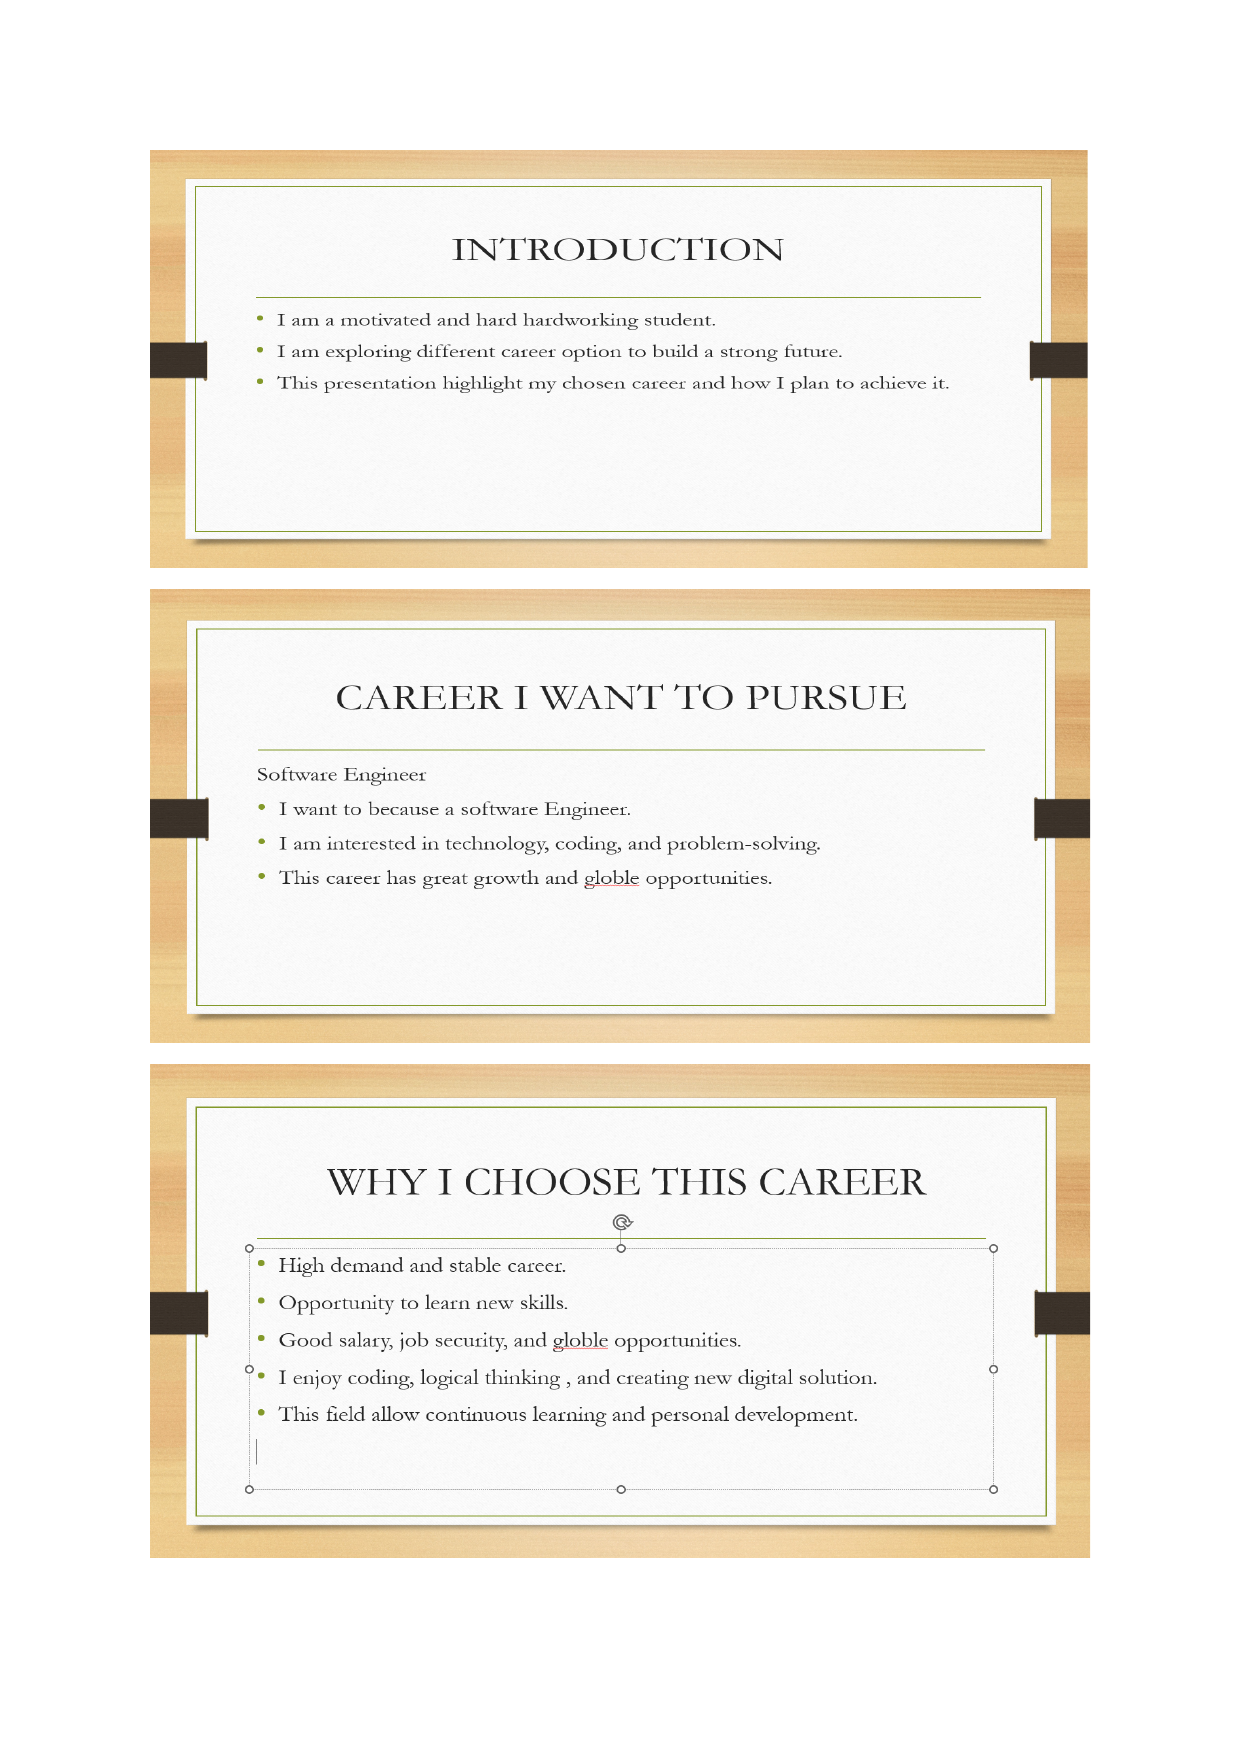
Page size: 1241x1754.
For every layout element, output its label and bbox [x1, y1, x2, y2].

picture [150, 1064, 1091, 1558]
picture [150, 150, 1088, 568]
picture [150, 589, 1091, 1043]
